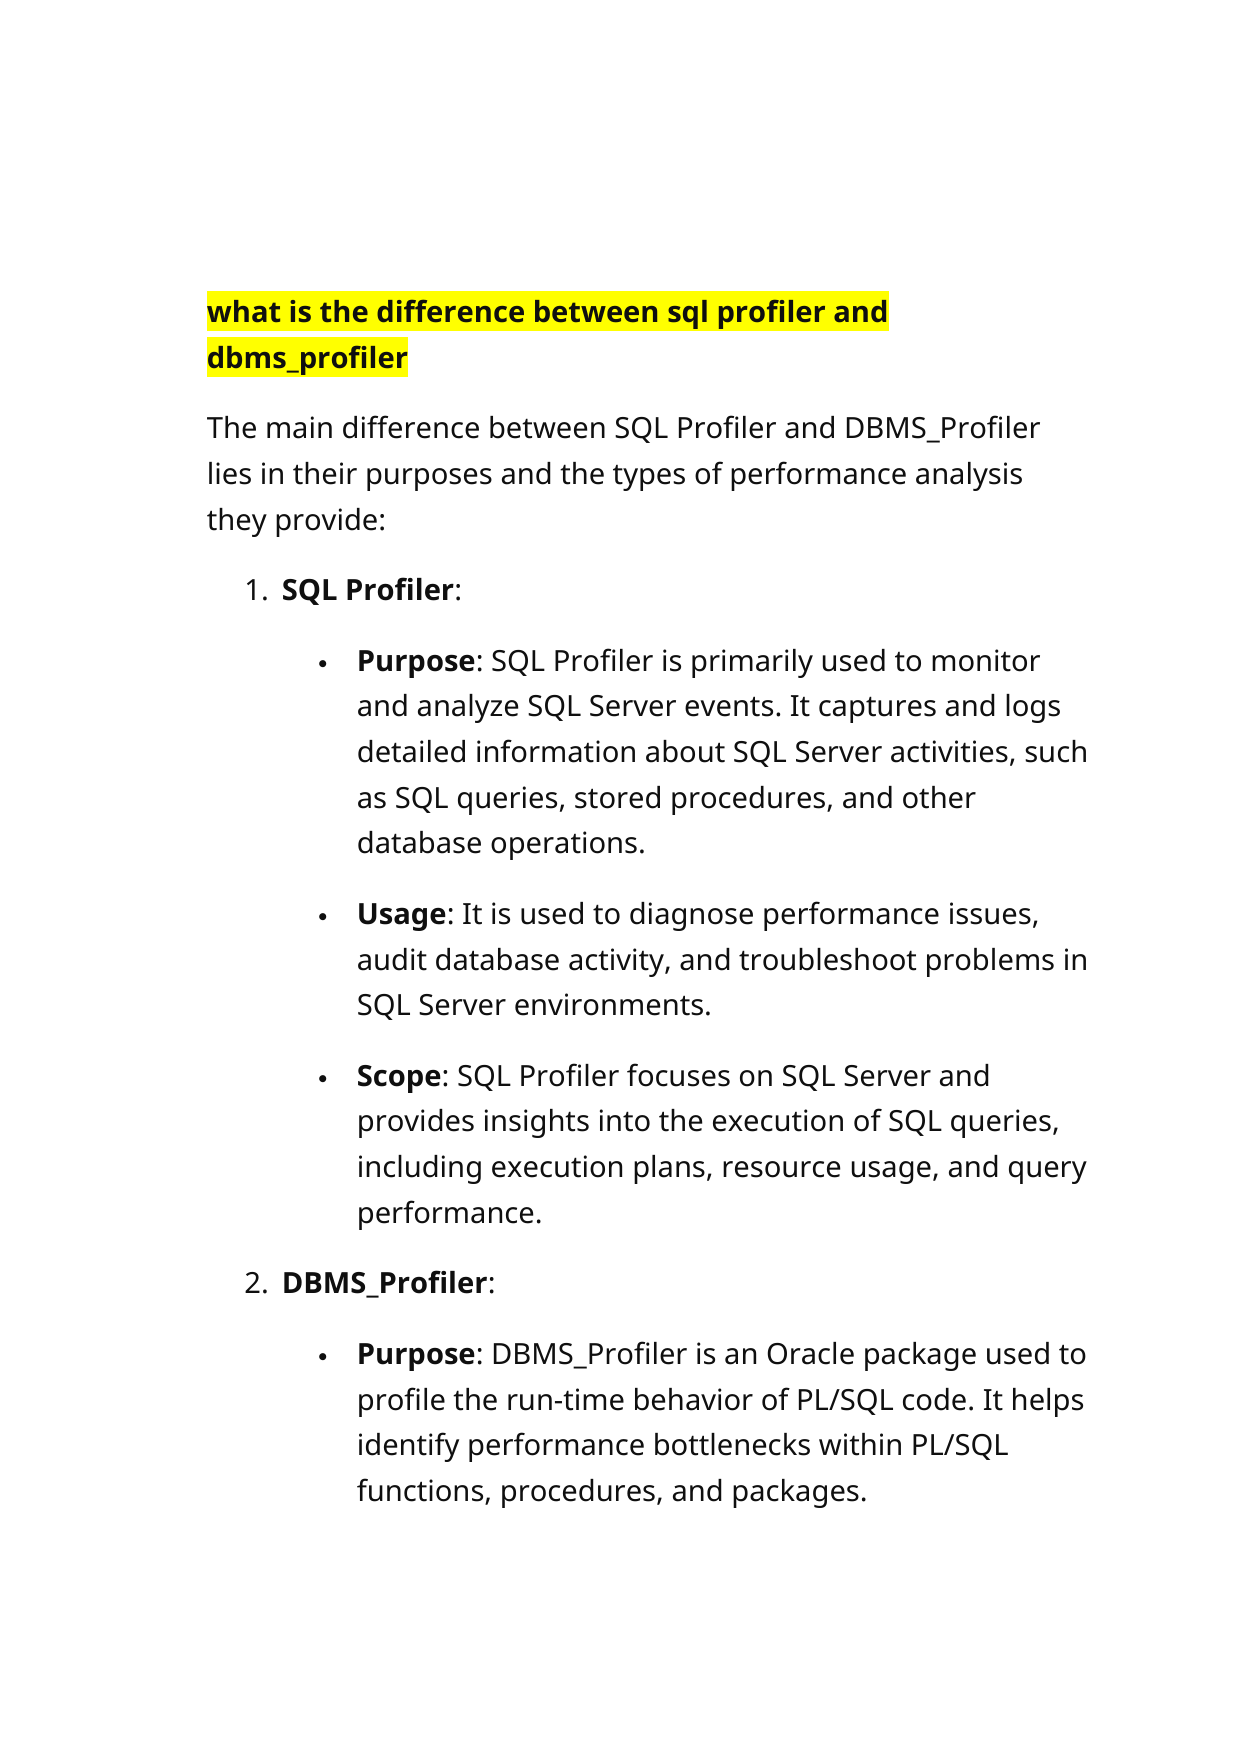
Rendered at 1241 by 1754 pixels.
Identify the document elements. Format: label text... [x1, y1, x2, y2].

text The main difference between SQL Profiler and DBMS_Profiler lies in their purposes and the types of performance analysis they provide: [207, 407, 1090, 538]
list Scope: SQL Profiler focuses on SQL Server and provides insights into the execution of SQL queries, including execution plans, resource usage, and query performance. [319, 1055, 1090, 1232]
list Purpose: DBMS_Profiler is an Oracle package used to profile the run-time behavior of PL/SQL code. It helps identify performance bottlenecks within PL/SQL functions, procedures, and packages. [319, 1333, 1090, 1510]
list Usage: It is used to diagnose performance issues, audit database activity, and troubleshoot problems in SQL Server environments. [319, 893, 1090, 1024]
list SQL Profiler: [244, 569, 1090, 609]
list DBMS_Profiler: [244, 1262, 1090, 1302]
list Purpose: SQL Profiler is primarily used to monitor and analyze SQL Server events. It captures and logs detailed information about SQL Server activities, such as SQL queries, stored procedures, and other database operations. [319, 640, 1090, 862]
text what is the difference between sql profiler and dbms_profiler [207, 291, 1090, 377]
